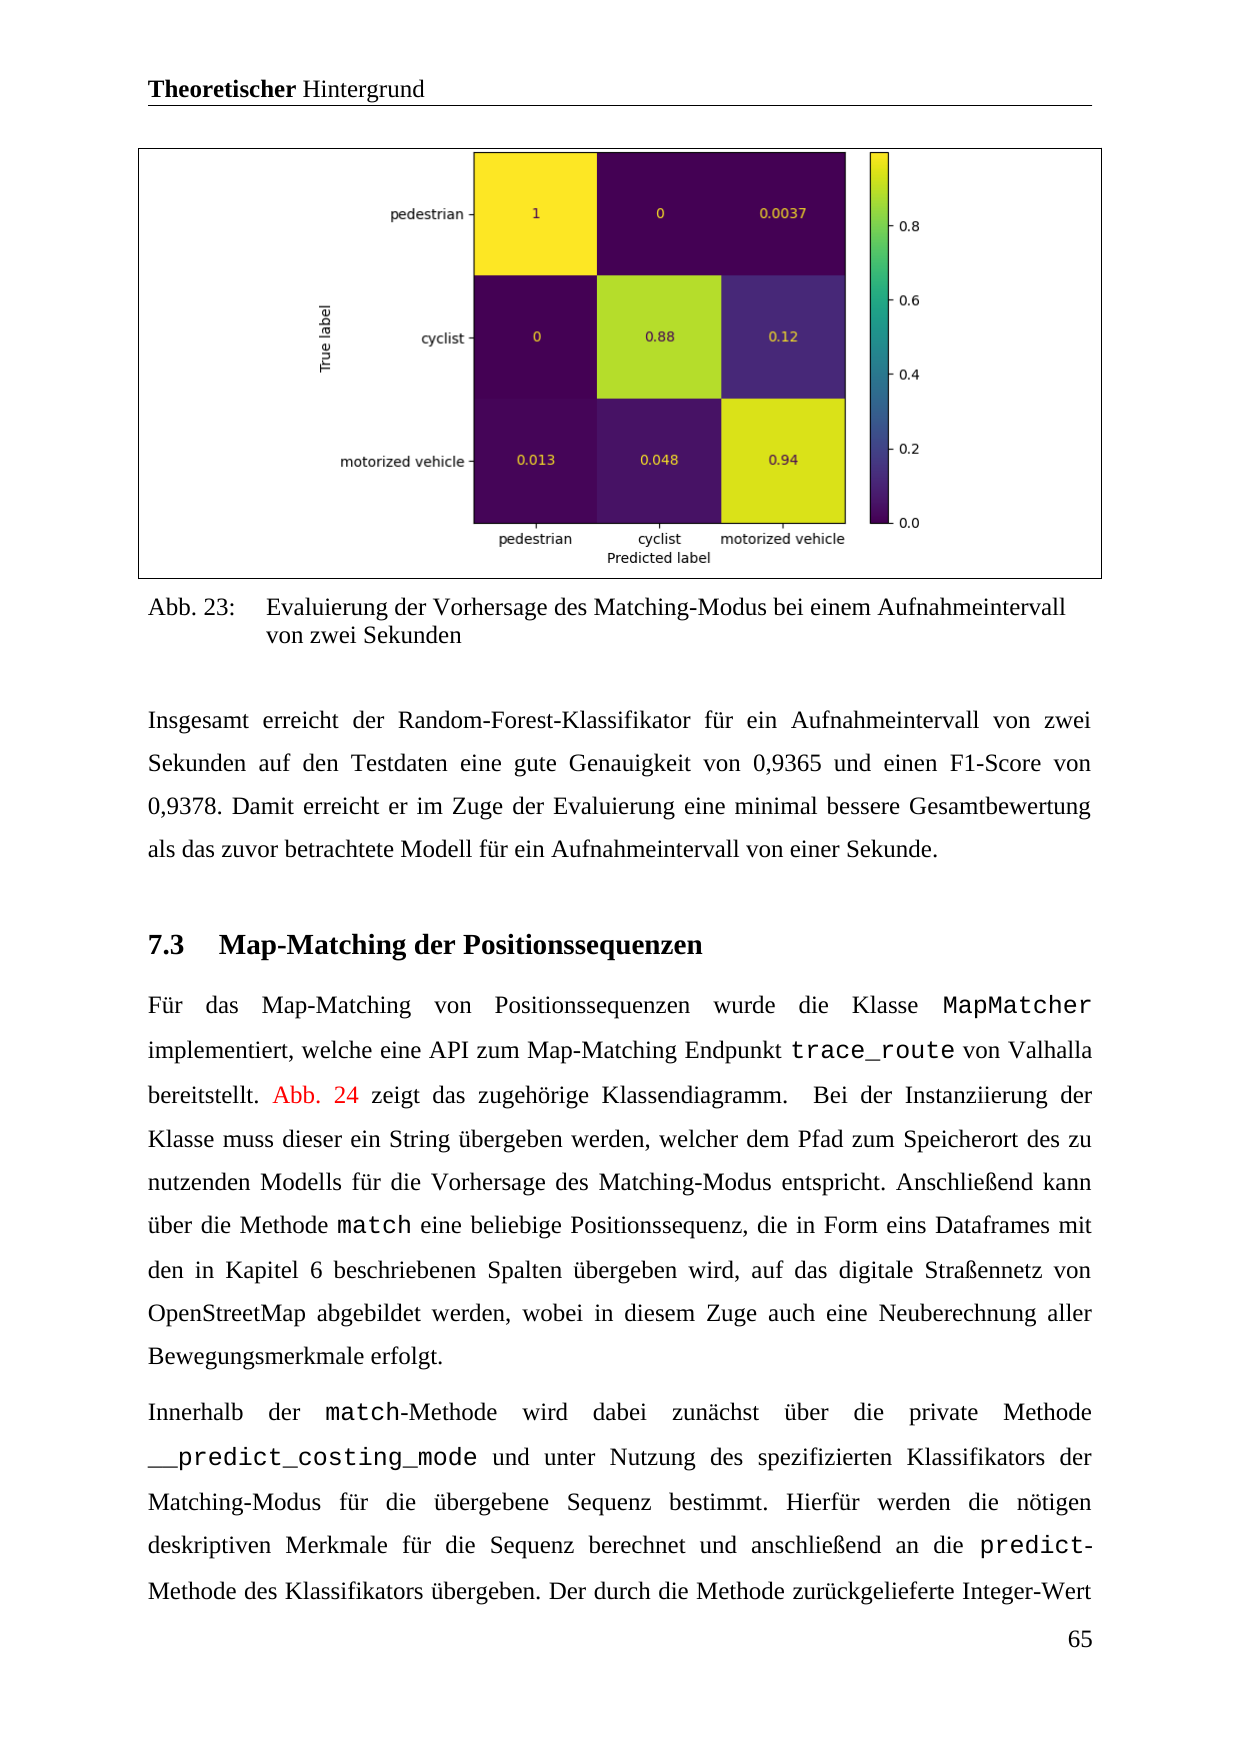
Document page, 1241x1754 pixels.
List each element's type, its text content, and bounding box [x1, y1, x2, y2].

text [148, 1397, 1092, 1604]
text Insgesamt erreicht der Random-Forest-Klassifikator für ein Aufnahmeintervall von zwei Sekunden auf den Testdaten eine gute Genauigkeit von 0,9365 und einen F1-Score von 0,9378. Damit erreicht er im Zuge der Evaluierung eine minimal bessere Gesamtbewertung als das zuvor betrachtete Modell für ein Aufnahmeintervall von einer Sekunde. [148, 705, 1092, 863]
picture [311, 150, 930, 576]
subtitle Map-Matching der Positionssequenzen [148, 927, 1092, 961]
text Für das Map-Matching von Positionssequenzen wurde die Klasse MapMatcher implementiert, welche eine API zum Map-Matching Endpunkt trace_route von Valhalla bereitstellt. Abb. 24 zeigt das zugehörige Klassendiagramm. Bei der Instanziierung der Klasse muss dieser ein String übergeben werden, welcher dem Pfad zum Speicherort des zu nutzenden Modells für die Vorhersage des Matching-Modus entspricht. Anschließend kann über die Methode match eine beliebige Positionssequenz, die in Form eins Dataframes mit den in Kapitel 6 beschriebenen Spalten übergeben wird, auf das digitale Straßennetz von OpenStreetMap abgebildet werden, wobei in diesem Zuge auch eine Neuberechnung aller Bewegungsmerkmale erfolgt. [148, 990, 1092, 1370]
